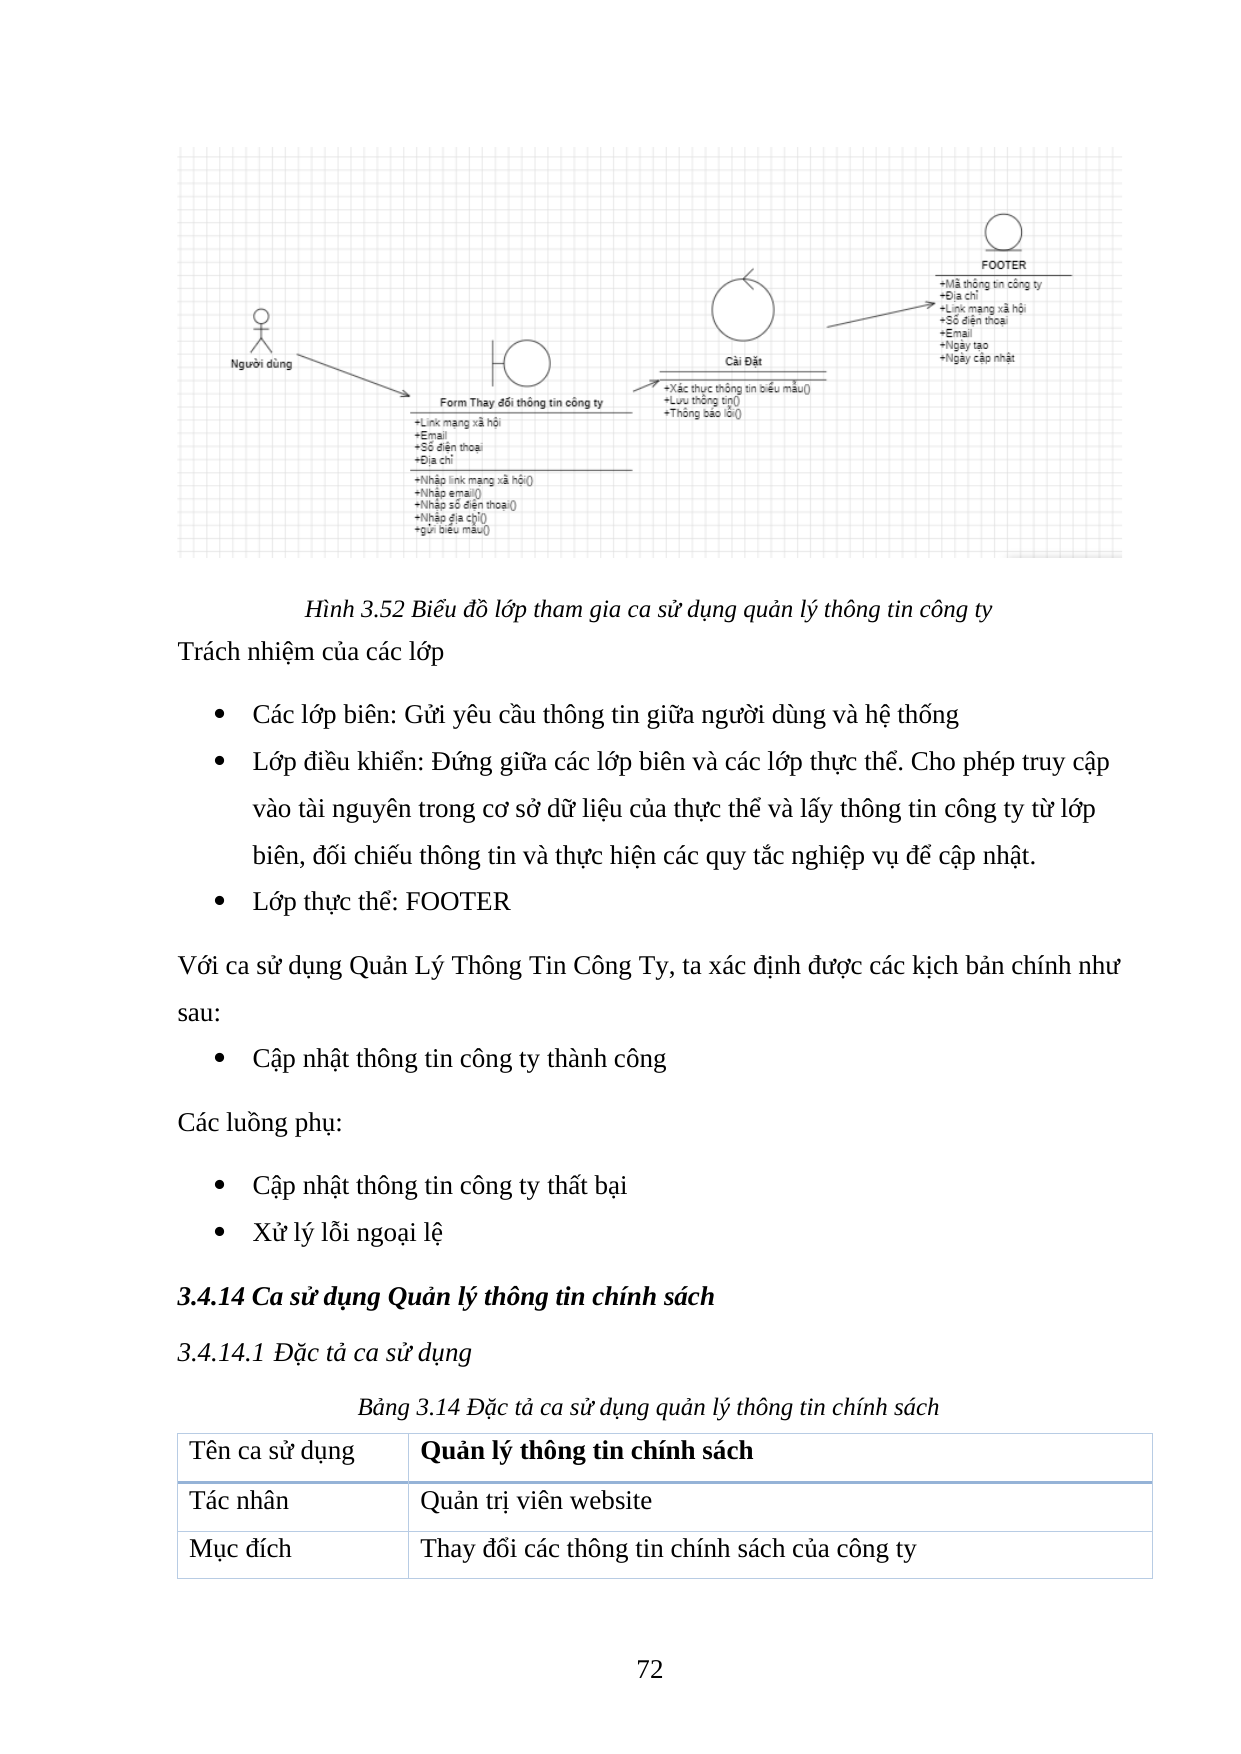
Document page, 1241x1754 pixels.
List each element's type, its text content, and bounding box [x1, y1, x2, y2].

table_cell Thay đổi các thông tin chính sách của công ty [409, 1532, 1152, 1578]
text Với ca sử dụng Quản Lý Thông Tin Công Ty, ta xác định được các kịch bản chính như sau: [177, 949, 1122, 1027]
list Xử lý lỗi ngoại lệ [215, 1216, 1122, 1247]
text Trách nhiệm của các lớp [177, 635, 1122, 666]
table_header Tên ca sử dụng [178, 1434, 408, 1481]
text Hình 3.52 Biểu đồ lớp tham gia ca sử dụng quản lý thông tin công ty [177, 594, 1122, 623]
subtitle Ca sử dụng Quản lý thông tin chính sách [177, 1279, 1122, 1311]
table_header Quản lý thông tin chính sách [409, 1434, 1152, 1481]
list Lớp điều khiển: Đứng giữa các lớp biên và các lớp thực thể. Cho phép truy cập vào tài nguyên trong cơ sở dữ liệu của thực thể và lấy thông tin công ty từ lớp biên, đối chiếu thông tin và thực hiện các quy tắc nghiệp vụ để cập nhật. [215, 745, 1122, 870]
text Bảng 3.14 Đặc tả ca sử dụng quản lý thông tin chính sách [177, 1392, 1122, 1421]
list Lớp thực thể: FOOTER [215, 885, 1122, 917]
picture [177, 147, 1123, 558]
table_cell Tác nhân [178, 1484, 408, 1531]
subtitle Đặc tả ca sử dụng [177, 1336, 1122, 1367]
text Các luồng phụ: [177, 1106, 1122, 1137]
table_cell Mục đích [178, 1532, 408, 1578]
table_cell Quản trị viên website [409, 1484, 1152, 1531]
list Cập nhật thông tin công ty thất bại [215, 1169, 1122, 1200]
list Các lớp biên: Gửi yêu cầu thông tin giữa người dùng và hệ thống [215, 698, 1122, 730]
list Cập nhật thông tin công ty thành công [215, 1042, 1122, 1073]
